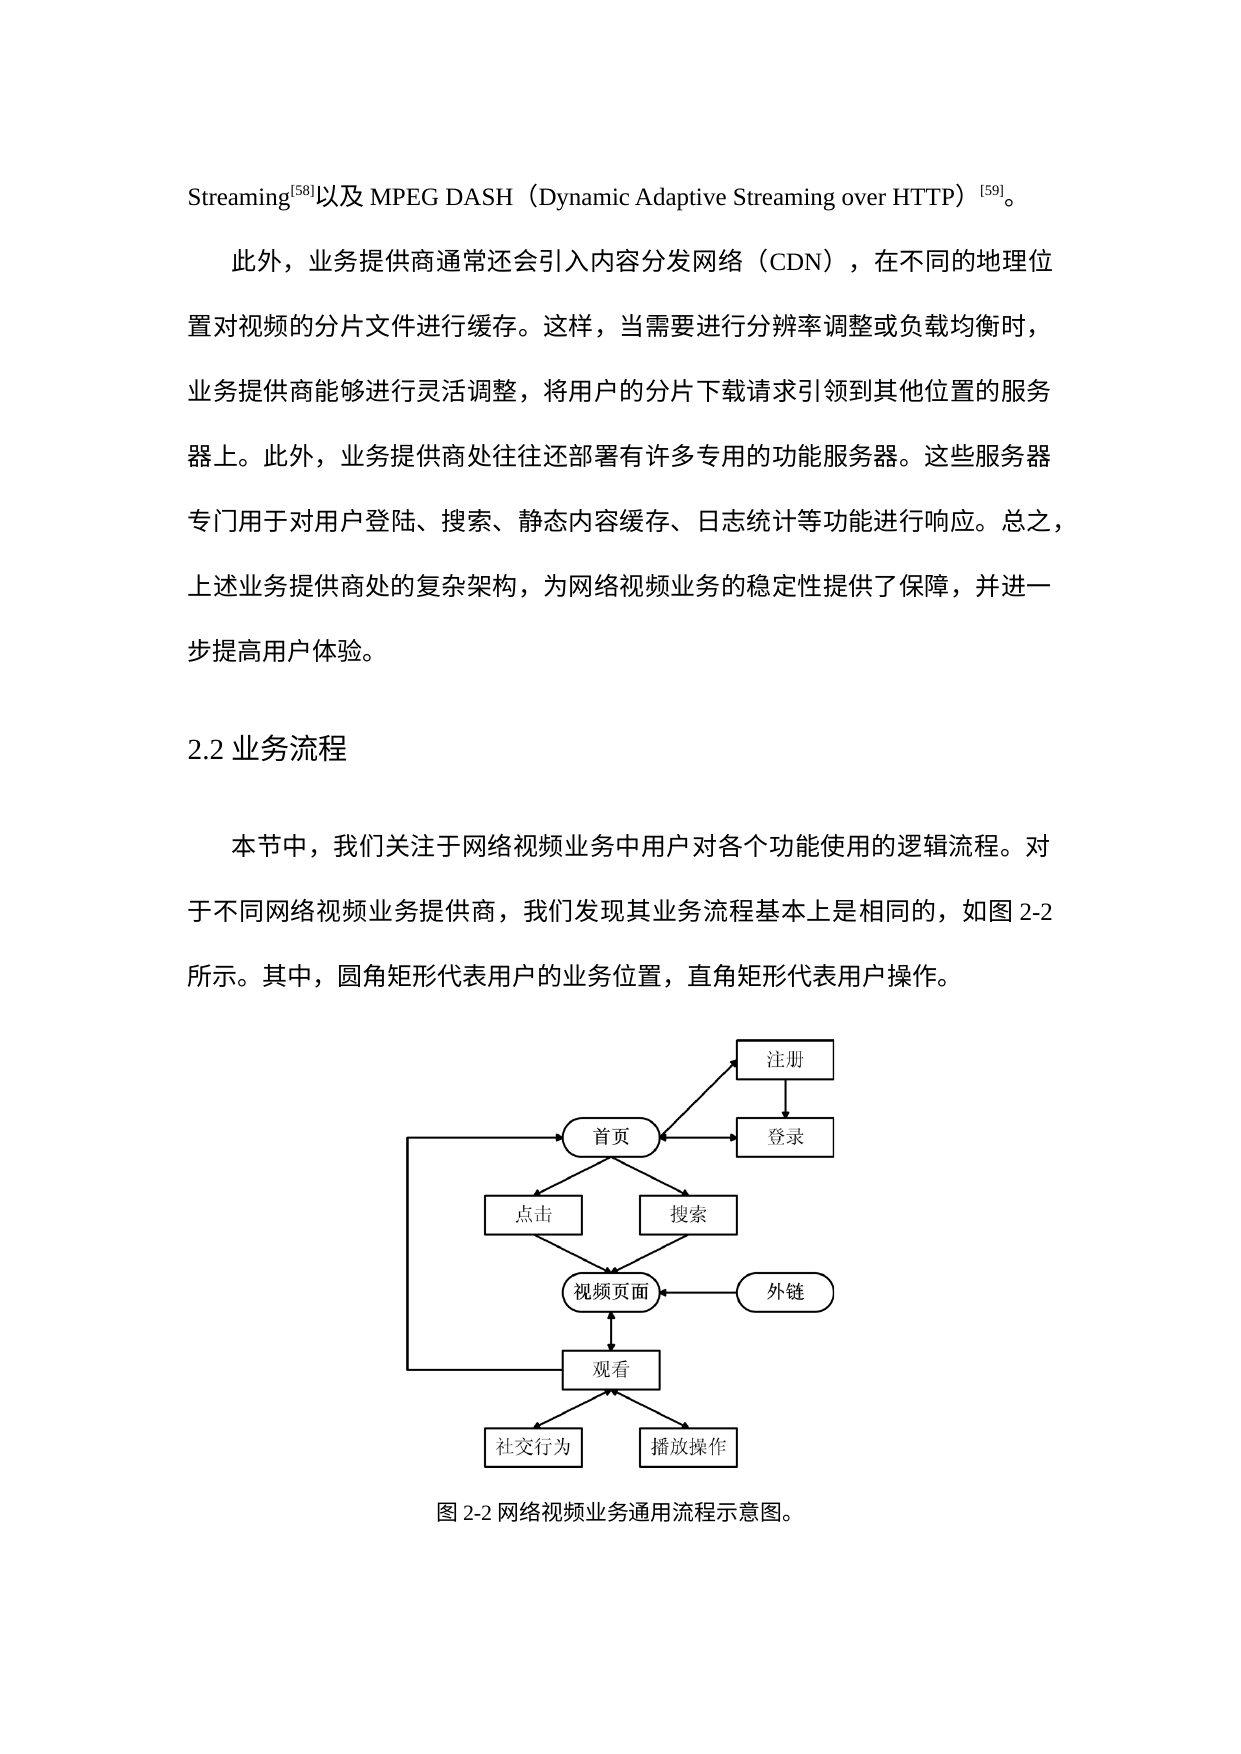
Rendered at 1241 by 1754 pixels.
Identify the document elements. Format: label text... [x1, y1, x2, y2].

text 图2-2 网络视频业务通用流程示意图。 [187, 1494, 1053, 1527]
text 业务流程 [187, 714, 1053, 779]
picture [406, 1039, 835, 1468]
text 本节中，我们关注于网络视频业务中用户对各个功能使用的逻辑流程。对于不同网络视频业务提供商，我们发现其业务流程基本上是相同的，如图2-2所示。其中，圆角矩形代表用户的业务位置，直角矩形代表用户操作。 [187, 812, 1053, 1007]
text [187, 162, 1053, 227]
text 此外，业务提供商通常还会引入内容分发网络（CDN），在不同的地理位置对视频的分片文件进行缓存。这样，当需要进行分辨率调整或负载均衡时，业务提供商能够进行灵活调整，将用户的分片下载请求引领到其他位置的服务器上。此外，业务提供商处往往还部署有许多专用的功能服务器。这些服务器专门用于对用户登陆、搜索、静态内容缓存、日志统计等功能进行响应。总之，上述业务提供商处的复杂架构，为网络视频业务的稳定性提供了保障，并进一步提高用户体验。 [187, 227, 1053, 682]
